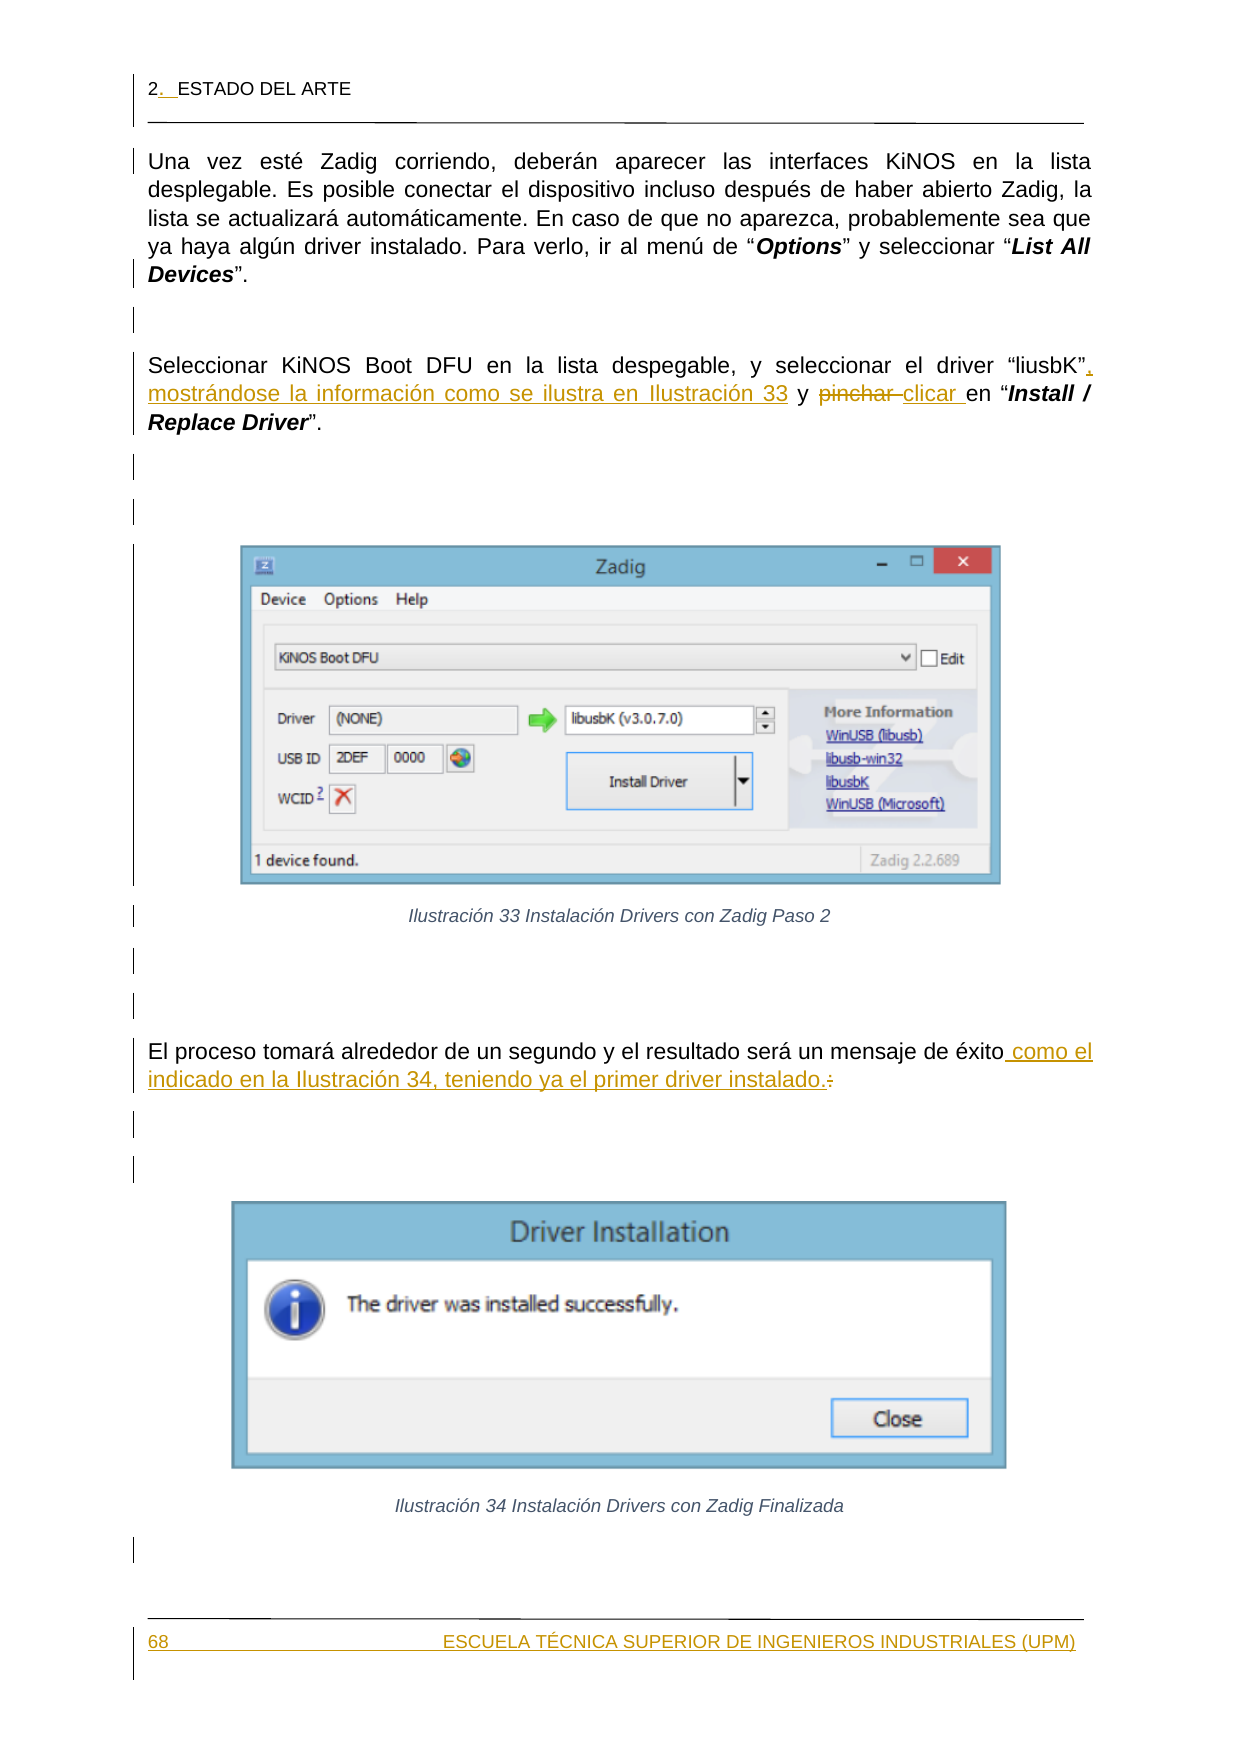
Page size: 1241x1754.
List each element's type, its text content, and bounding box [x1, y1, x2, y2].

picture [238, 543, 1002, 887]
text Ilustración Instalación Drivers con Zadig Paso 2 [148, 905, 1092, 927]
text Una vez esté Zadig corriendo, deberán aparecer las interfaces KiNOS en la lista desplegable. Es posible conectar el dispositivo incluso después de haber abierto Zadig, la lista se actualizará automáticamente. En caso de que no aparezca, probablemente sea que ya haya algún driver instalado. Para verlo, ir al menú de “Options” y seleccionar “List All Devices”. [148, 148, 1092, 288]
text Seleccionar KiNOS Boot DFU en la lista despegable, y seleccionar el driver “liusbK” y en “Install / Replace Driver”. [148, 352, 1092, 435]
text El proceso tomará alrededor de un segundo y el resultado será un mensaje de éxito [148, 1038, 1092, 1092]
picture [230, 1201, 1010, 1474]
